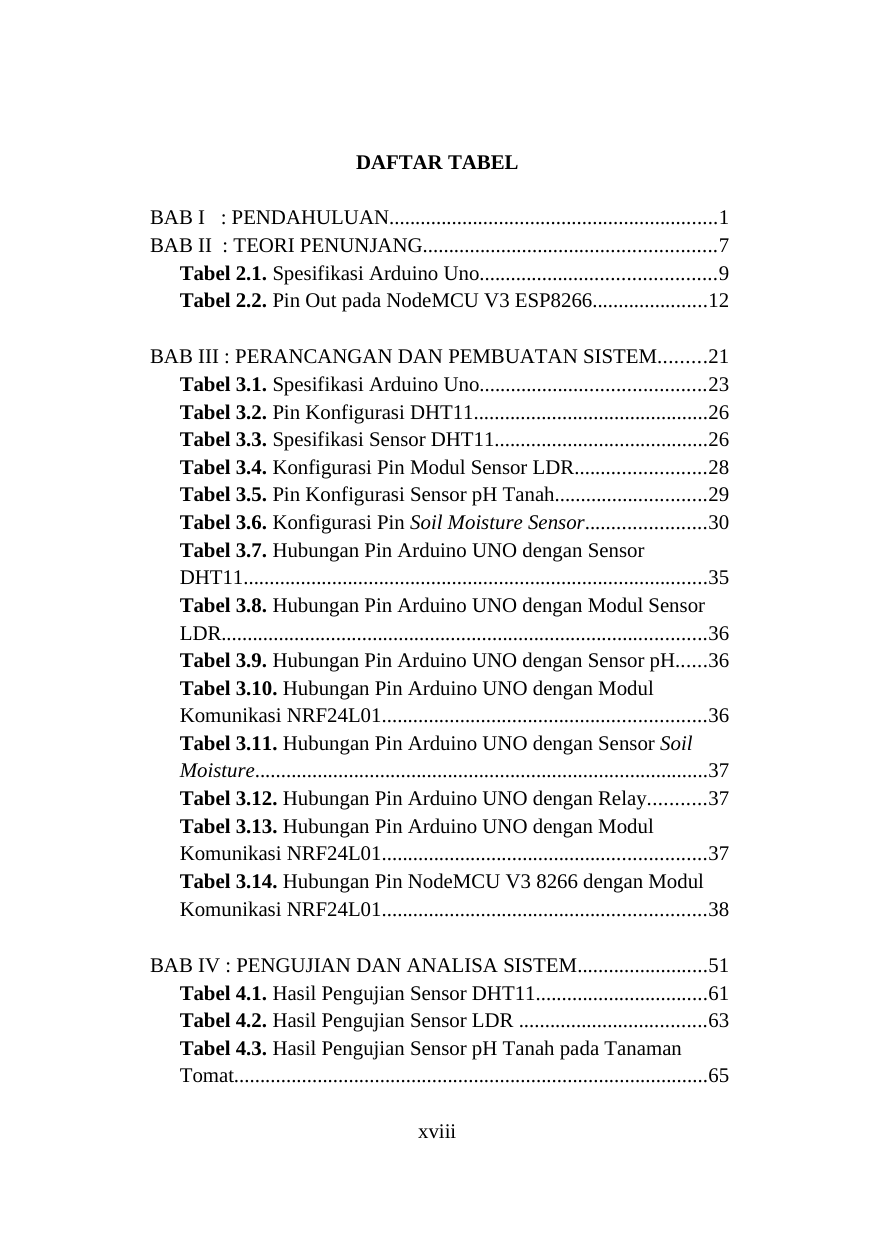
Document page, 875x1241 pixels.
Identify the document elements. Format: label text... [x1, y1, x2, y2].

text Tabel 2.1. Spesifikasi Arduino Uno 9 [179, 260, 724, 284]
text Tabel 2.2. Pin Out pada NodeMCU V3 ESP8266 12 [179, 288, 724, 312]
text Tabel 3.11. Hubungan Pin Arduino UNO dengan Sensor Soil Moisture 37 [179, 731, 724, 782]
text Tabel 3.10. Hubungan Pin Arduino UNO dengan Modul Komunikasi NRF24L01 36 [179, 676, 724, 727]
text Tabel 3.2. Pin Konfigurasi DHT11 26 [179, 399, 724, 424]
text Tabel 3.4. Konfigurasi Pin Modul Sensor LDR 28 [179, 455, 724, 479]
text Tabel 3.14. Hubungan Pin NodeMCU V3 8266 dengan Modul Komunikasi NRF24L01 38 [179, 869, 724, 921]
text Tabel 3.6. Konfigurasi Pin Soil Moisture Sensor 30 [179, 510, 724, 534]
text DHT11 35 [179, 565, 724, 589]
text Tabel 3.1. Spesifikasi Arduino Uno 23 [150, 372, 724, 396]
text Tabel 3.12. Hubungan Pin Arduino UNO dengan Relay 37 [179, 786, 724, 810]
text Tabel 4.2. Hasil Pengujian Sensor LDR 63 [179, 1008, 724, 1032]
text Tabel 3.8. Hubungan Pin Arduino UNO dengan Modul Sensor LDR 36 [179, 593, 724, 644]
text Tabel 3.5. Pin Konfigurasi Sensor pH Tanah 29 [150, 482, 724, 506]
text BAB III : PERANCANGAN DAN PEMBUATAN SISTEM 21 [150, 344, 724, 368]
subtitle DAFTAR TABEL [150, 150, 724, 174]
text BAB II : TEORI PENUNJANG 7 [150, 233, 724, 257]
text Tabel 3.7. Hubungan Pin Arduino UNO dengan Sensor [179, 538, 724, 562]
text BAB IV : PENGUJIAN DAN ANALISA SISTEM 51 [150, 953, 724, 977]
text BAB I : PENDAHULUAN 1 [150, 205, 724, 229]
text Tabel 4.1. Hasil Pengujian Sensor DHT11 61 [150, 980, 724, 1004]
text Tabel 3.13. Hubungan Pin Arduino UNO dengan Modul Komunikasi NRF24L01 37 [179, 814, 724, 865]
text Tabel 3.3. Spesifikasi Sensor DHT11 26 [150, 427, 724, 451]
text Tabel 3.9. Hubungan Pin Arduino UNO dengan Sensor pH 36 [179, 648, 724, 672]
text Tabel 4.3. Hasil Pengujian Sensor pH Tanah pada Tanaman Tomat 65 [179, 1036, 724, 1087]
